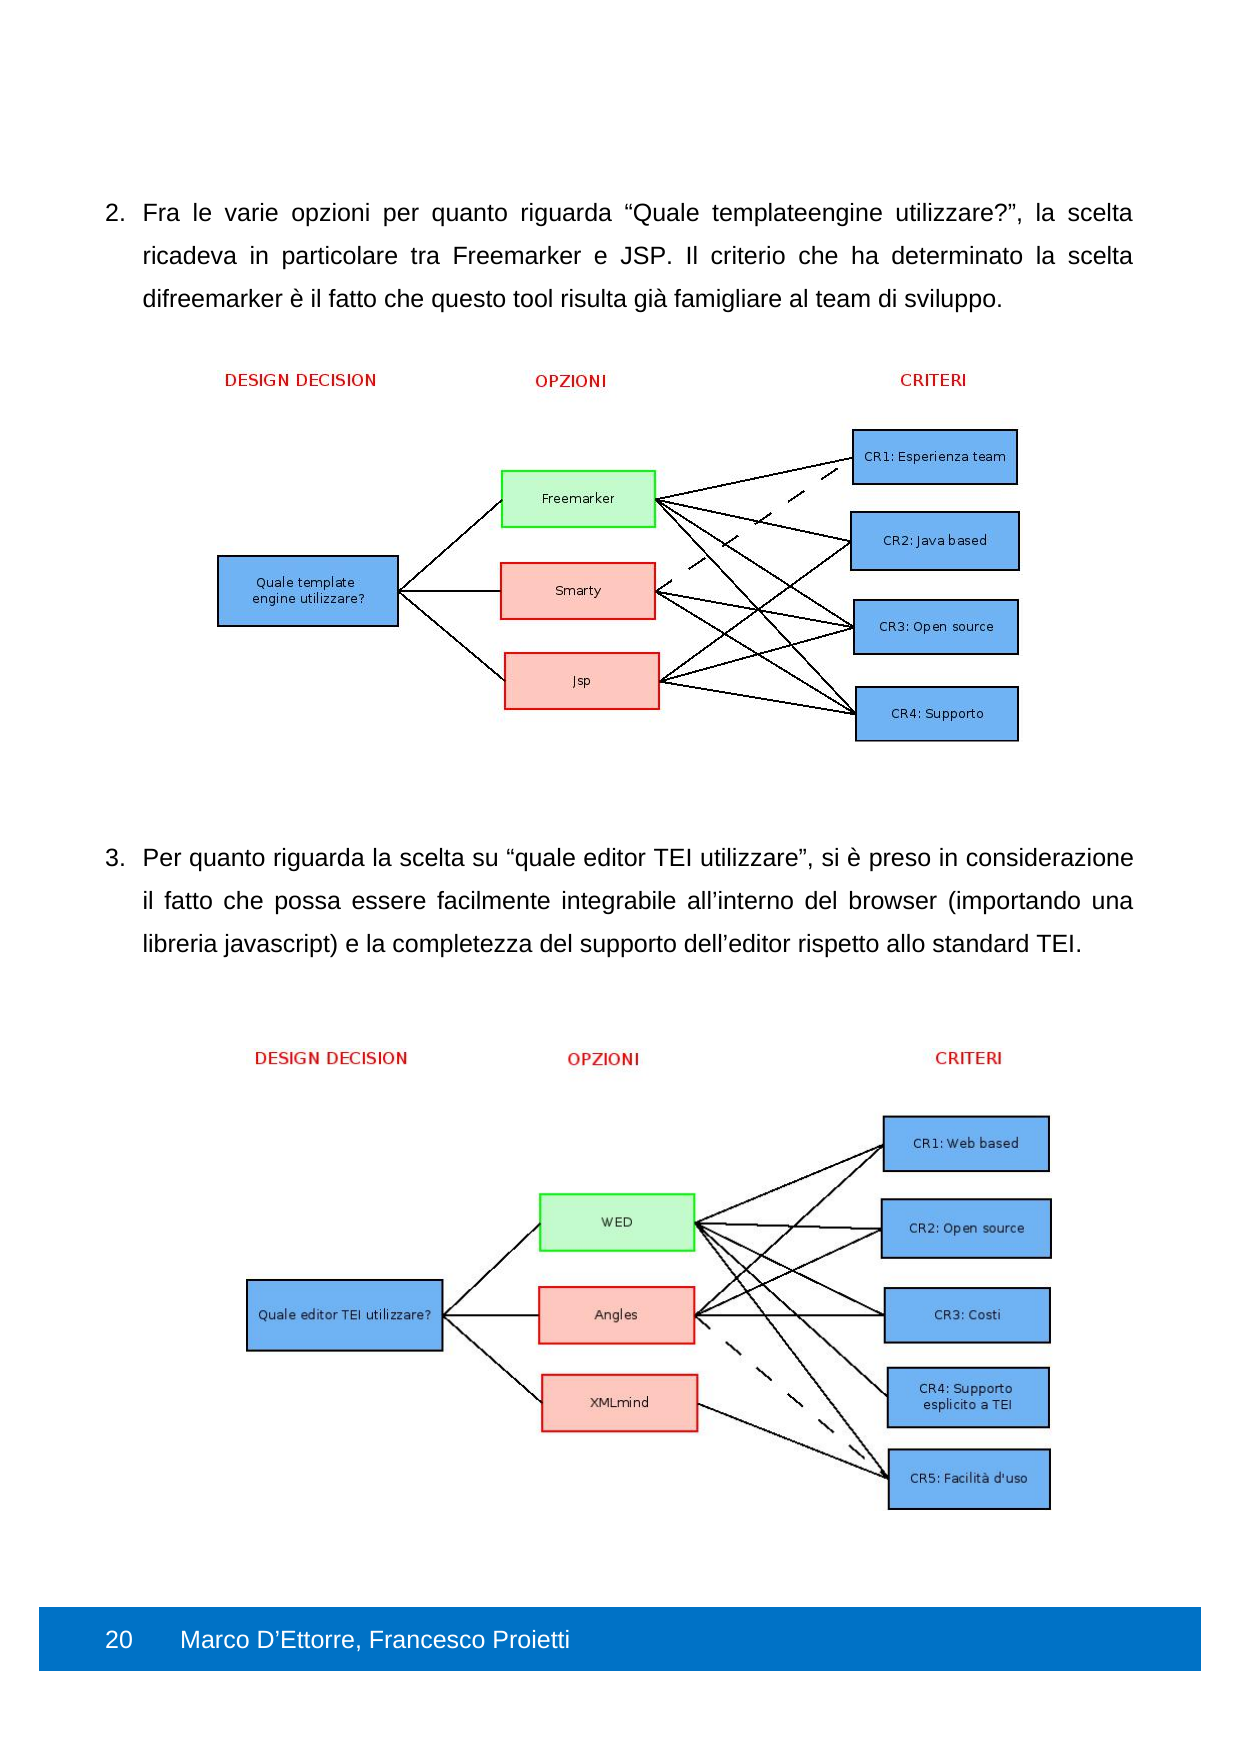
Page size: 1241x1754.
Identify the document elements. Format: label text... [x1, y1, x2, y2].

list Per quanto riguarda la scelta su “quale editor TEI utilizzare”, si è preso in considerazione il fatto che possa essere facilmente integrabile all’interno del browser (importando una libreria javascript) e la completezza del supporto dell’editor rispetto allo standard TEI. [105, 843, 1135, 958]
picture [217, 370, 1023, 742]
list Fra le varie opzioni per quanto riguarda “Quale templateengine utilizzare?”, la scelta ricadeva in particolare tra Freemarker e JSP. Il criterio che ha determinato la scelta difreemarker è il fatto che questo tool risulta già famigliare al team di sviluppo. [105, 198, 1135, 313]
picture [246, 1048, 1054, 1511]
